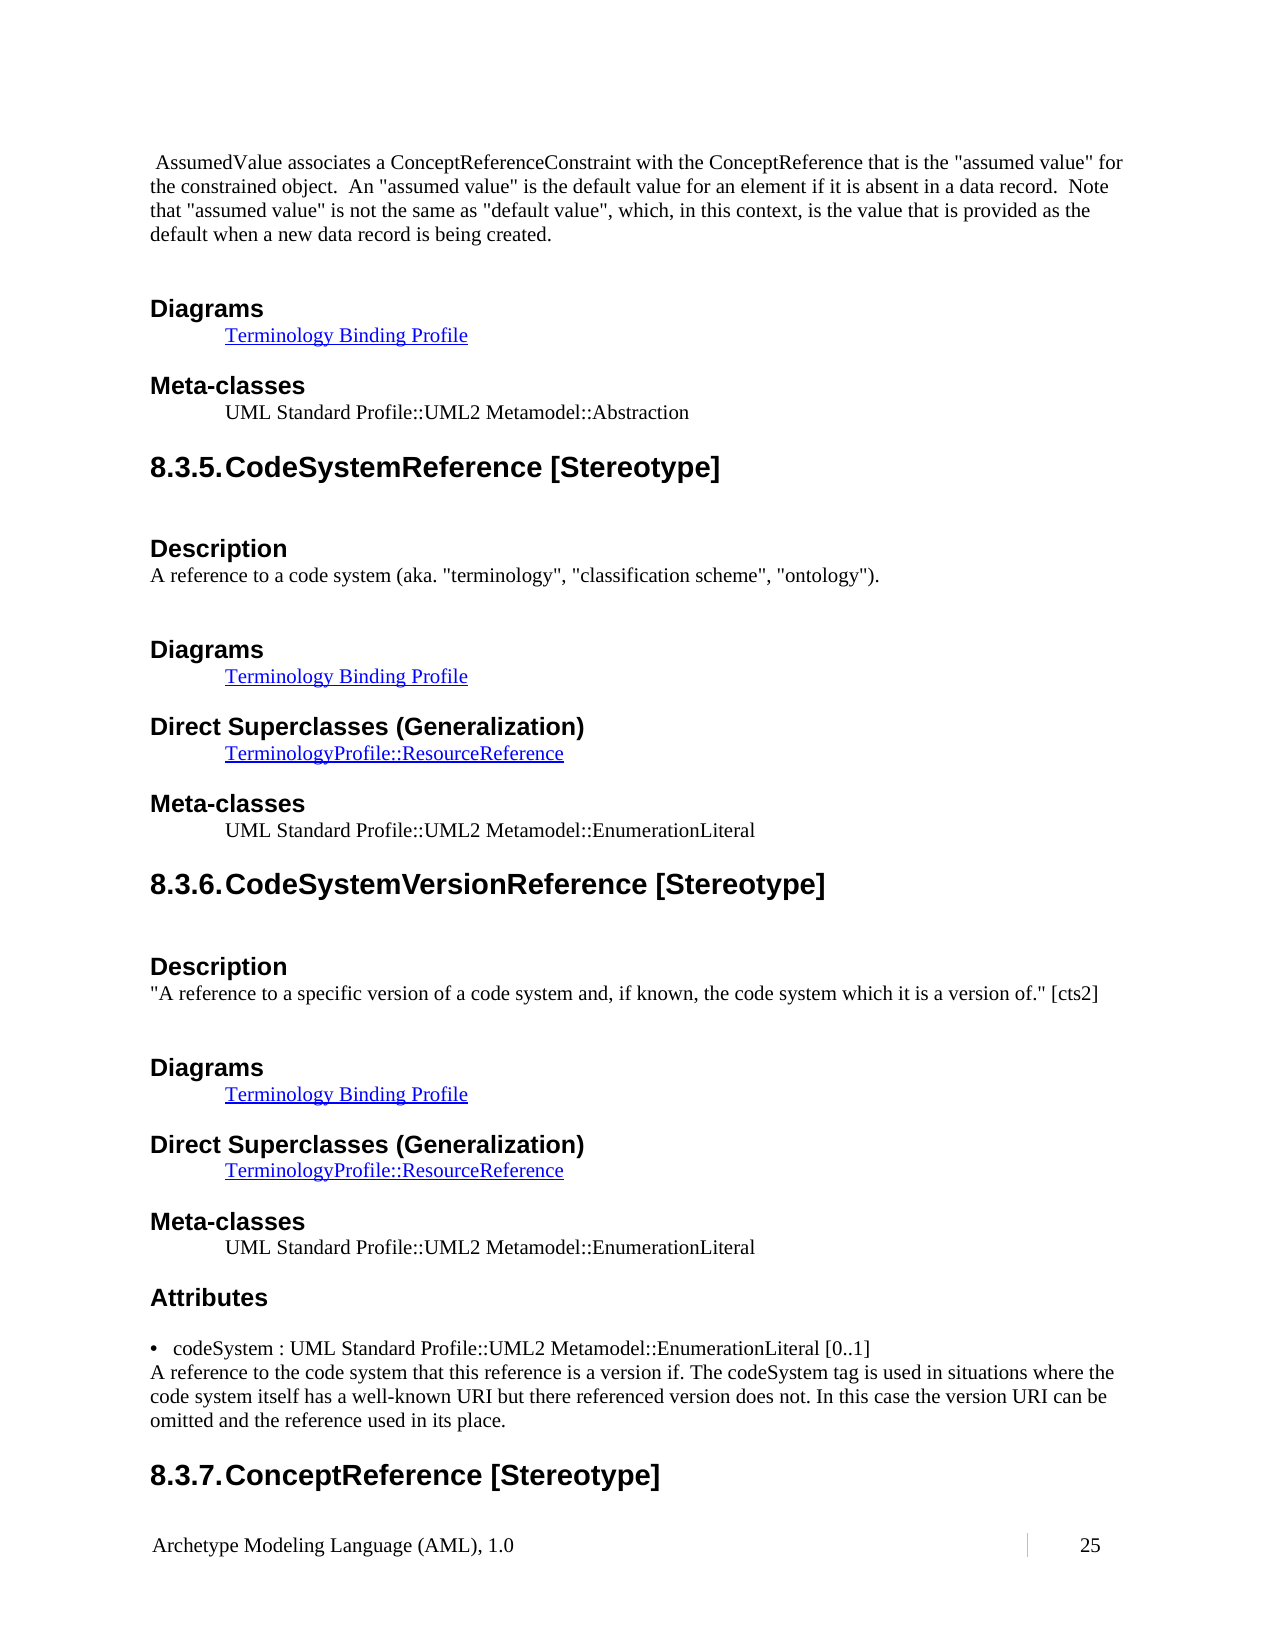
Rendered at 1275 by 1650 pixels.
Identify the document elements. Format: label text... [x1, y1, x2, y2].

text Meta-classes [150, 789, 1125, 818]
text A reference to a code system (aka. "terminology", "classification scheme", "ontology"). [150, 563, 1125, 587]
text Terminology Binding Profile [225, 1081, 1125, 1106]
subtitle ConceptReference [Stereotype] [150, 1458, 1125, 1491]
text UML Standard Profile::UML2 Metamodel::EnumerationLiteral [150, 1235, 1125, 1259]
text Meta-classes [150, 371, 1125, 400]
text Meta-classes [150, 1206, 1125, 1235]
text • codeSystem : UML Standard Profile::UML2 Metamodel::EnumerationLiteral [0..1] [150, 1336, 1125, 1360]
subtitle CodeSystemVersionReference [Stereotype] [150, 867, 1125, 901]
text TerminologyProfile::ResourceReference [150, 741, 1125, 765]
text Description [150, 534, 1125, 563]
text AssumedValue associates a ConceptReferenceConstraint with the ConceptReference that is the "assumed value" for the constrained object. An "assumed value" is the default value for an element if it is absent in a data record. Note that "assumed value" is not the same as "default value", which, in this context, is the value that is provided as the default when a new data record is being created. [150, 150, 1125, 246]
text Direct Superclasses (Generalization) [150, 712, 1125, 741]
text Direct Superclasses (Generalization) [150, 1129, 1125, 1158]
text Diagrams [150, 294, 1125, 323]
subtitle CodeSystemReference [Stereotype] [150, 449, 1125, 483]
text TerminologyProfile::ResourceReference [150, 1158, 1125, 1182]
text Diagrams [150, 635, 1125, 664]
text Description [150, 952, 1125, 981]
text "A reference to a specific version of a code system and, if known, the code system which it is a version of." [cts2] [150, 981, 1125, 1004]
text UML Standard Profile::UML2 Metamodel::Abstraction [150, 400, 1125, 424]
text A reference to the code system that this reference is a version if. The codeSystem tag is used in situations where the code system itself has a well-known URI but there referenced version does not. In this case the version URI can be omitted and the reference used in its place. [150, 1360, 1125, 1432]
text Terminology Binding Profile [225, 323, 1125, 347]
text Attributes [150, 1283, 1125, 1312]
text Terminology Binding Profile [225, 664, 1125, 688]
text Diagrams [150, 1053, 1125, 1081]
text UML Standard Profile::UML2 Metamodel::EnumerationLiteral [150, 818, 1125, 842]
